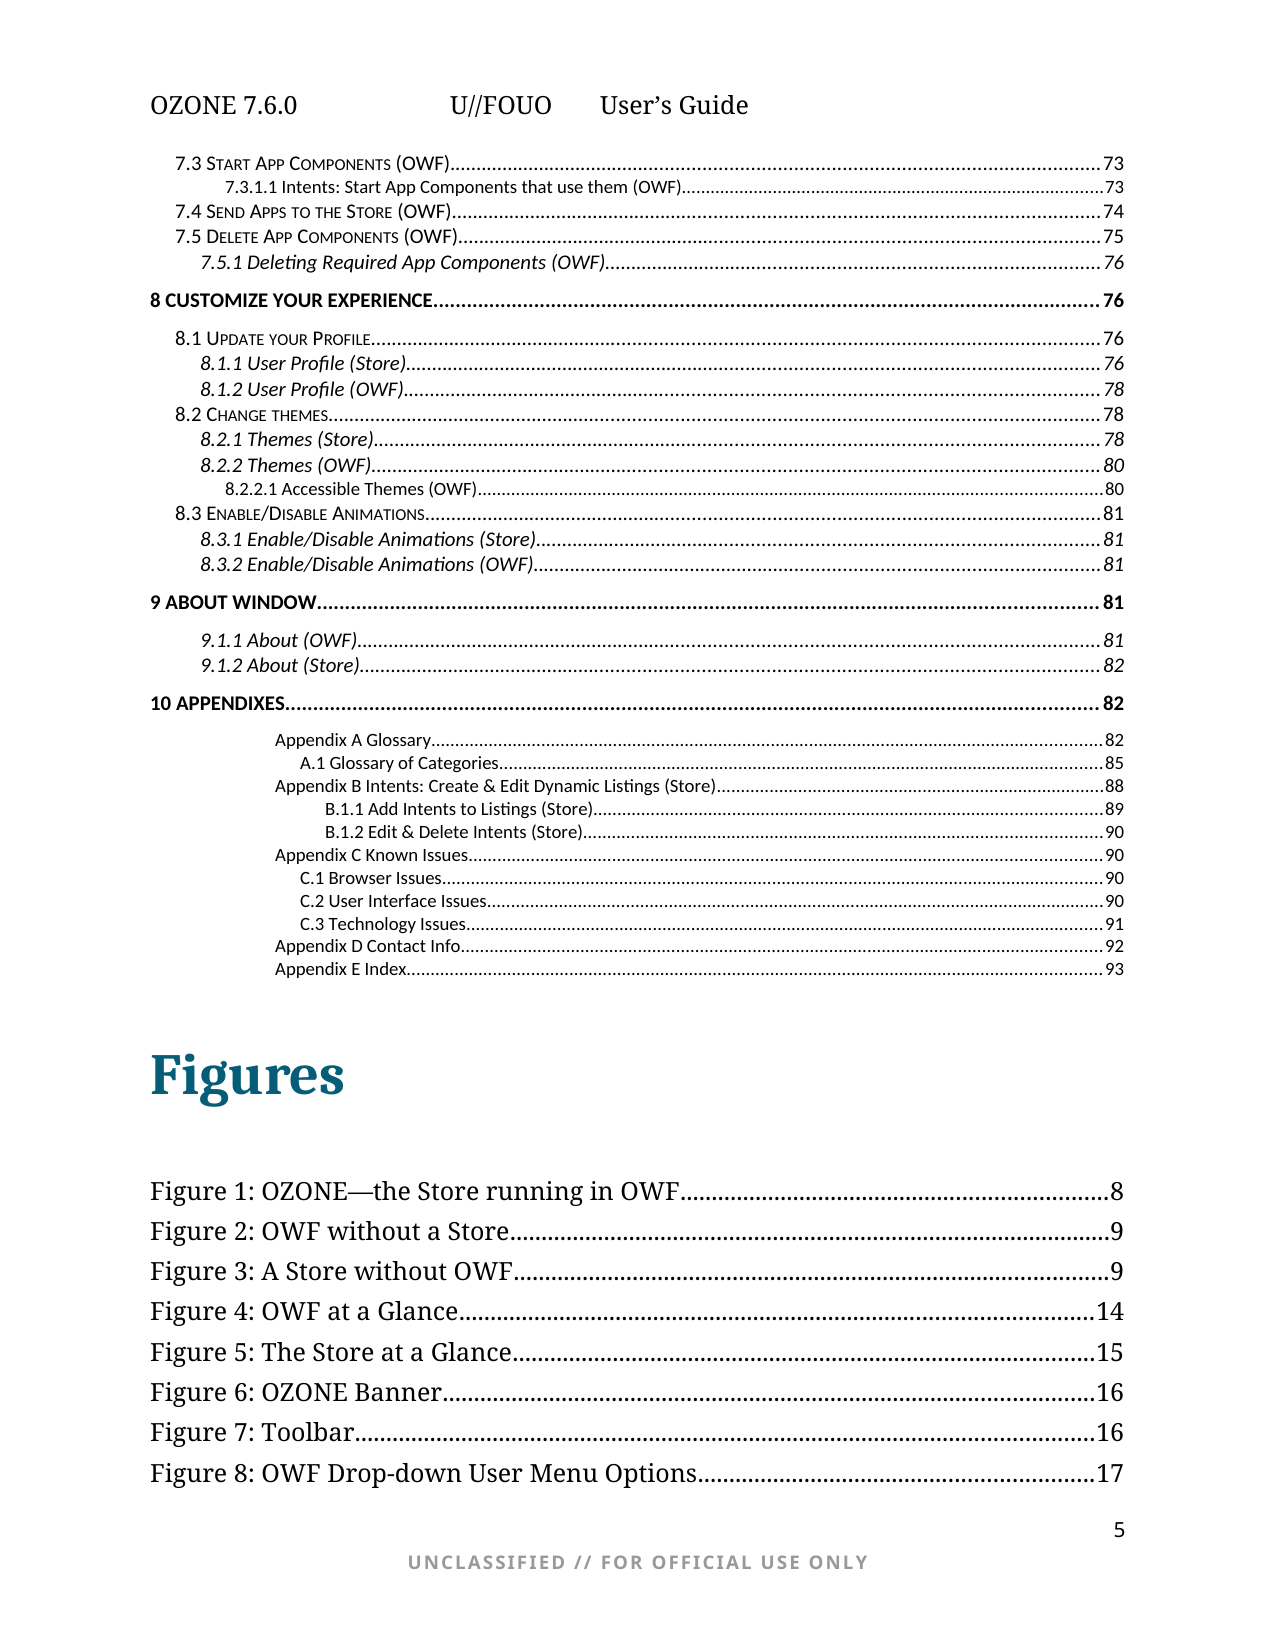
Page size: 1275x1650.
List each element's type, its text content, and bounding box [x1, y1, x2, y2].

text 8.3.2 Enable/Disable Animations (OWF) 81 [200, 551, 1125, 577]
text 9.1.2 About (Store) 82 [200, 652, 1125, 678]
text 9.1.1 About (OWF) 81 [200, 627, 1125, 652]
text 8.3.1 Enable/Disable Animations (Store) 81 [200, 526, 1125, 551]
text 8.2.2.1 Accessible Themes (OWF) 80 [225, 477, 1125, 500]
text C.2 User Interface Issues 90 [300, 889, 1125, 912]
text Figure 8: OWF Drop-down User Menu Options 17 [150, 1455, 1125, 1489]
text 8.3 Enable/Disable Animations 81 [175, 500, 1125, 526]
text Appendix C Known Issues 90 [275, 843, 1125, 866]
text Appendix B Intents: Create & Edit Dynamic Listings (Store) 88 [275, 774, 1125, 797]
text B.1.1 Add Intents to Listings (Store) 89 [325, 797, 1125, 820]
text 8.1 Update your Profile 76 [175, 325, 1125, 350]
text Appendix E Index 93 [275, 957, 1125, 980]
text 8.1.1 User Profile (Store) 76 [200, 350, 1125, 376]
text Figure 2: OWF without a Store 9 [150, 1213, 1125, 1247]
text Figure 1: OZONE—the Store running in OWF 8 [150, 1173, 1125, 1207]
text Figure 4: OWF at a Glance 14 [150, 1294, 1125, 1328]
text 7.5 Delete App Components (OWF) 75 [175, 224, 1125, 249]
text 7.4 Send Apps to the Store (OWF) 74 [175, 198, 1125, 224]
text Figure 6: OZONE Banner 16 [150, 1375, 1125, 1409]
text 8 Customize your experience 76 [150, 287, 1125, 312]
text 7.3 Start App Components (OWF) 73 [175, 150, 1125, 175]
text Appendix D Contact Info 92 [275, 934, 1125, 957]
text 10 Appendixes 82 [150, 690, 1125, 716]
text 8.2.2 Themes (OWF) 80 [200, 452, 1125, 477]
title Figures [150, 1042, 1125, 1109]
text Figure 7: Toolbar 16 [150, 1415, 1125, 1449]
text B.1.2 Edit & Delete Intents (Store) 90 [325, 820, 1125, 843]
text C.3 Technology Issues 91 [300, 912, 1125, 934]
text 7.3.1.1 Intents: Start App Components that use them (OWF) 73 [225, 175, 1125, 198]
text A.1 Glossary of Categories 85 [300, 751, 1125, 774]
text 9 About window 81 [150, 589, 1125, 614]
text C.1 Browser Issues 90 [300, 866, 1125, 889]
text Appendix A Glossary 82 [275, 728, 1125, 751]
text 8.2 Change themes 78 [175, 401, 1125, 427]
text Figure 5: The Store at a Glance 15 [150, 1334, 1125, 1368]
text 8.1.2 User Profile (OWF) 78 [200, 376, 1125, 401]
text 7.5.1 Deleting Required App Components (OWF) 76 [200, 249, 1125, 274]
text Figure 3: A Store without OWF 9 [150, 1254, 1125, 1288]
text 8.2.1 Themes (Store) 78 [200, 427, 1125, 452]
